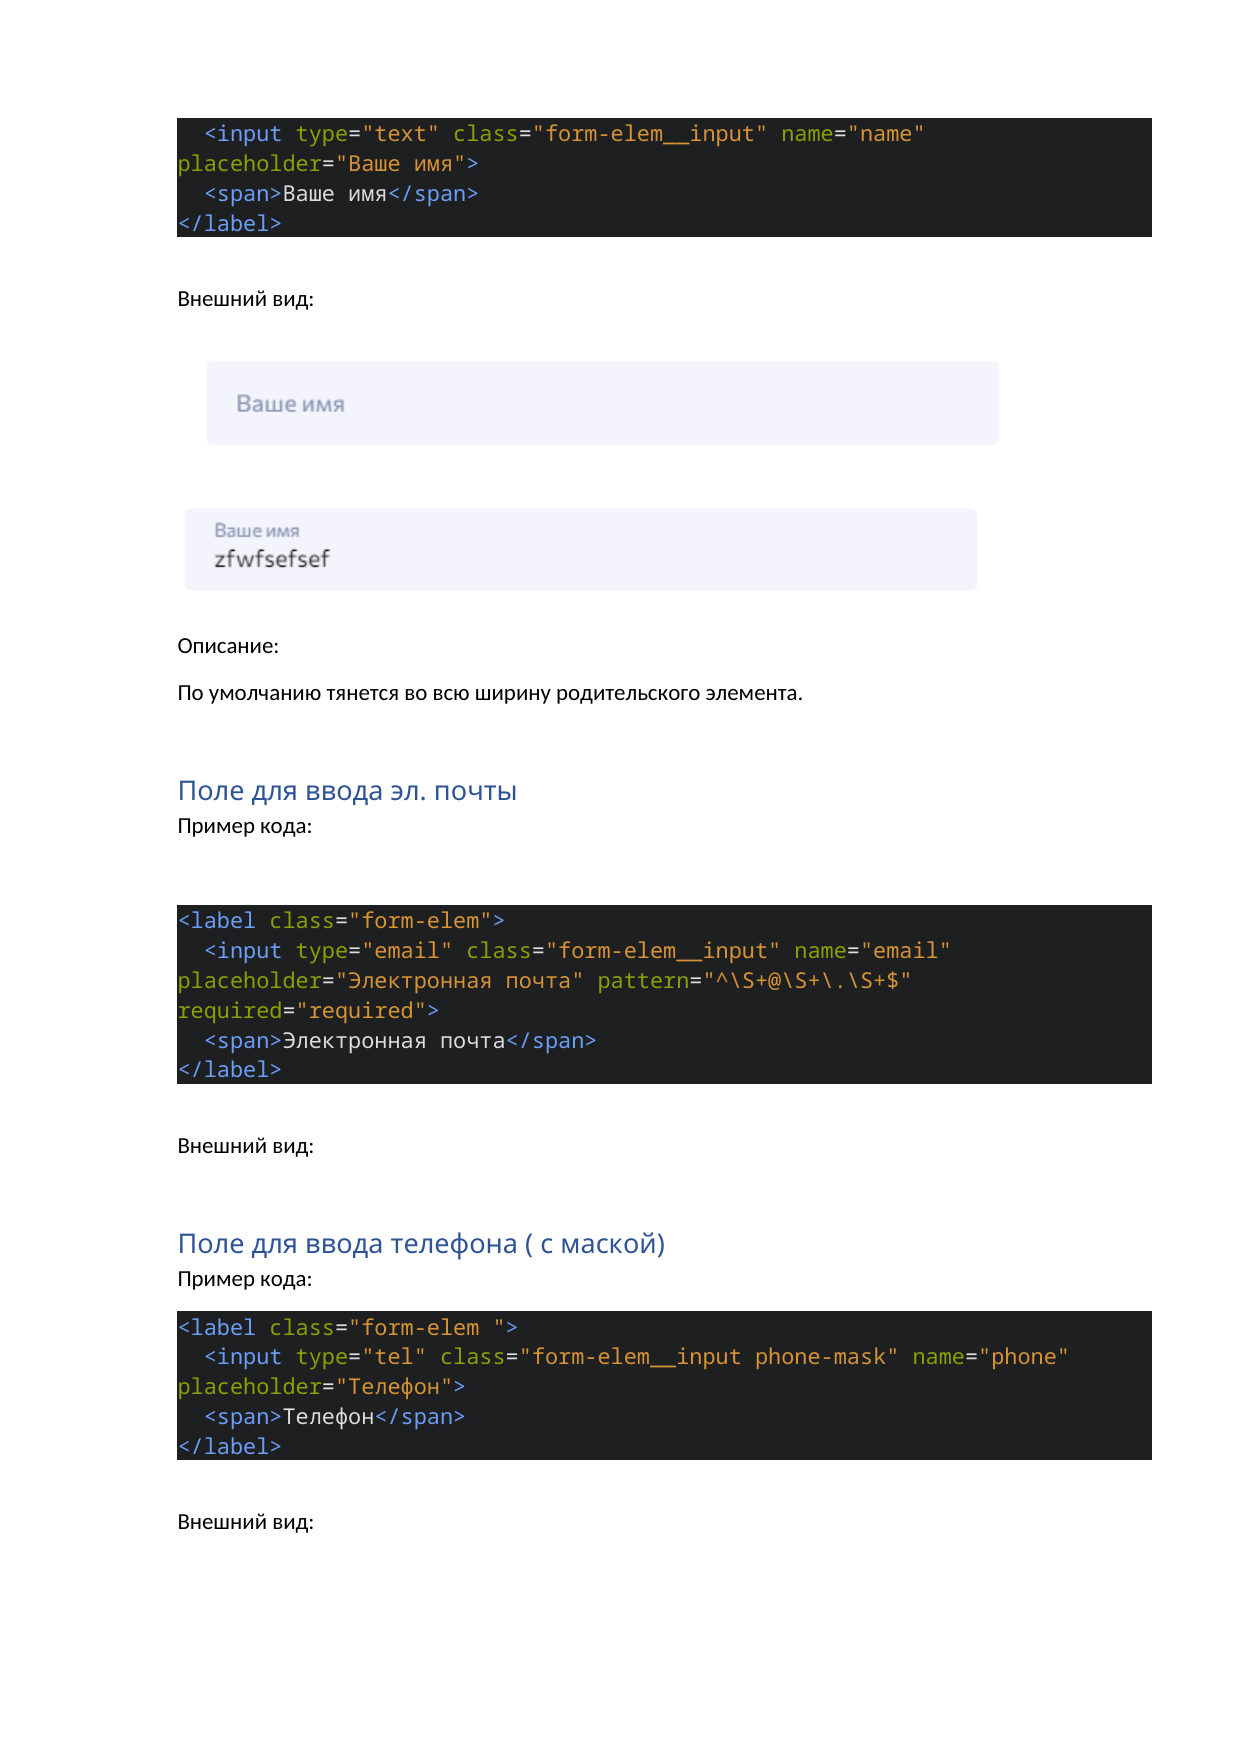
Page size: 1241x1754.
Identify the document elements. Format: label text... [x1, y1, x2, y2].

text Пример кода: [177, 1264, 1152, 1293]
text <span>Электронная почта</span> [177, 1024, 1152, 1054]
text Пример кода: [177, 812, 1152, 840]
picture [177, 493, 1001, 613]
subtitle Поле для ввода эл. почты [177, 772, 1152, 809]
text <label class="form-elem"> [177, 905, 1152, 935]
text </label> [177, 1054, 1152, 1084]
text По умолчанию тянется во всю ширину родительского элемента. [177, 678, 1152, 706]
text Описание: [177, 631, 1152, 659]
text Внешний вид: [177, 284, 1152, 312]
text </label> [177, 1431, 1152, 1460]
text <label class="form-elem "> [177, 1311, 1152, 1341]
text Внешний вид: [177, 1507, 1152, 1535]
text Внешний вид: [177, 1131, 1152, 1159]
text <span>Ваше имя</span> [177, 178, 1152, 207]
text <input type="text" class="form-elem__input" name="name" placeholder="Ваше имя"> [177, 118, 1152, 178]
text <span>Телефон</span> [177, 1401, 1152, 1431]
text <input type="tel" class="form-elem__input phone-mask" name="phone" placeholder="Телефон"> [177, 1341, 1152, 1401]
text </label> [177, 207, 1152, 237]
subtitle Поле для ввода телефона ( с маской) [177, 1225, 1152, 1262]
picture [177, 331, 1020, 475]
text <input type="email" class="form-elem__input" name="email" placeholder="Электронная почта" pattern="^\S+@\S+\.\S+$" required="required"> [177, 935, 1152, 1024]
